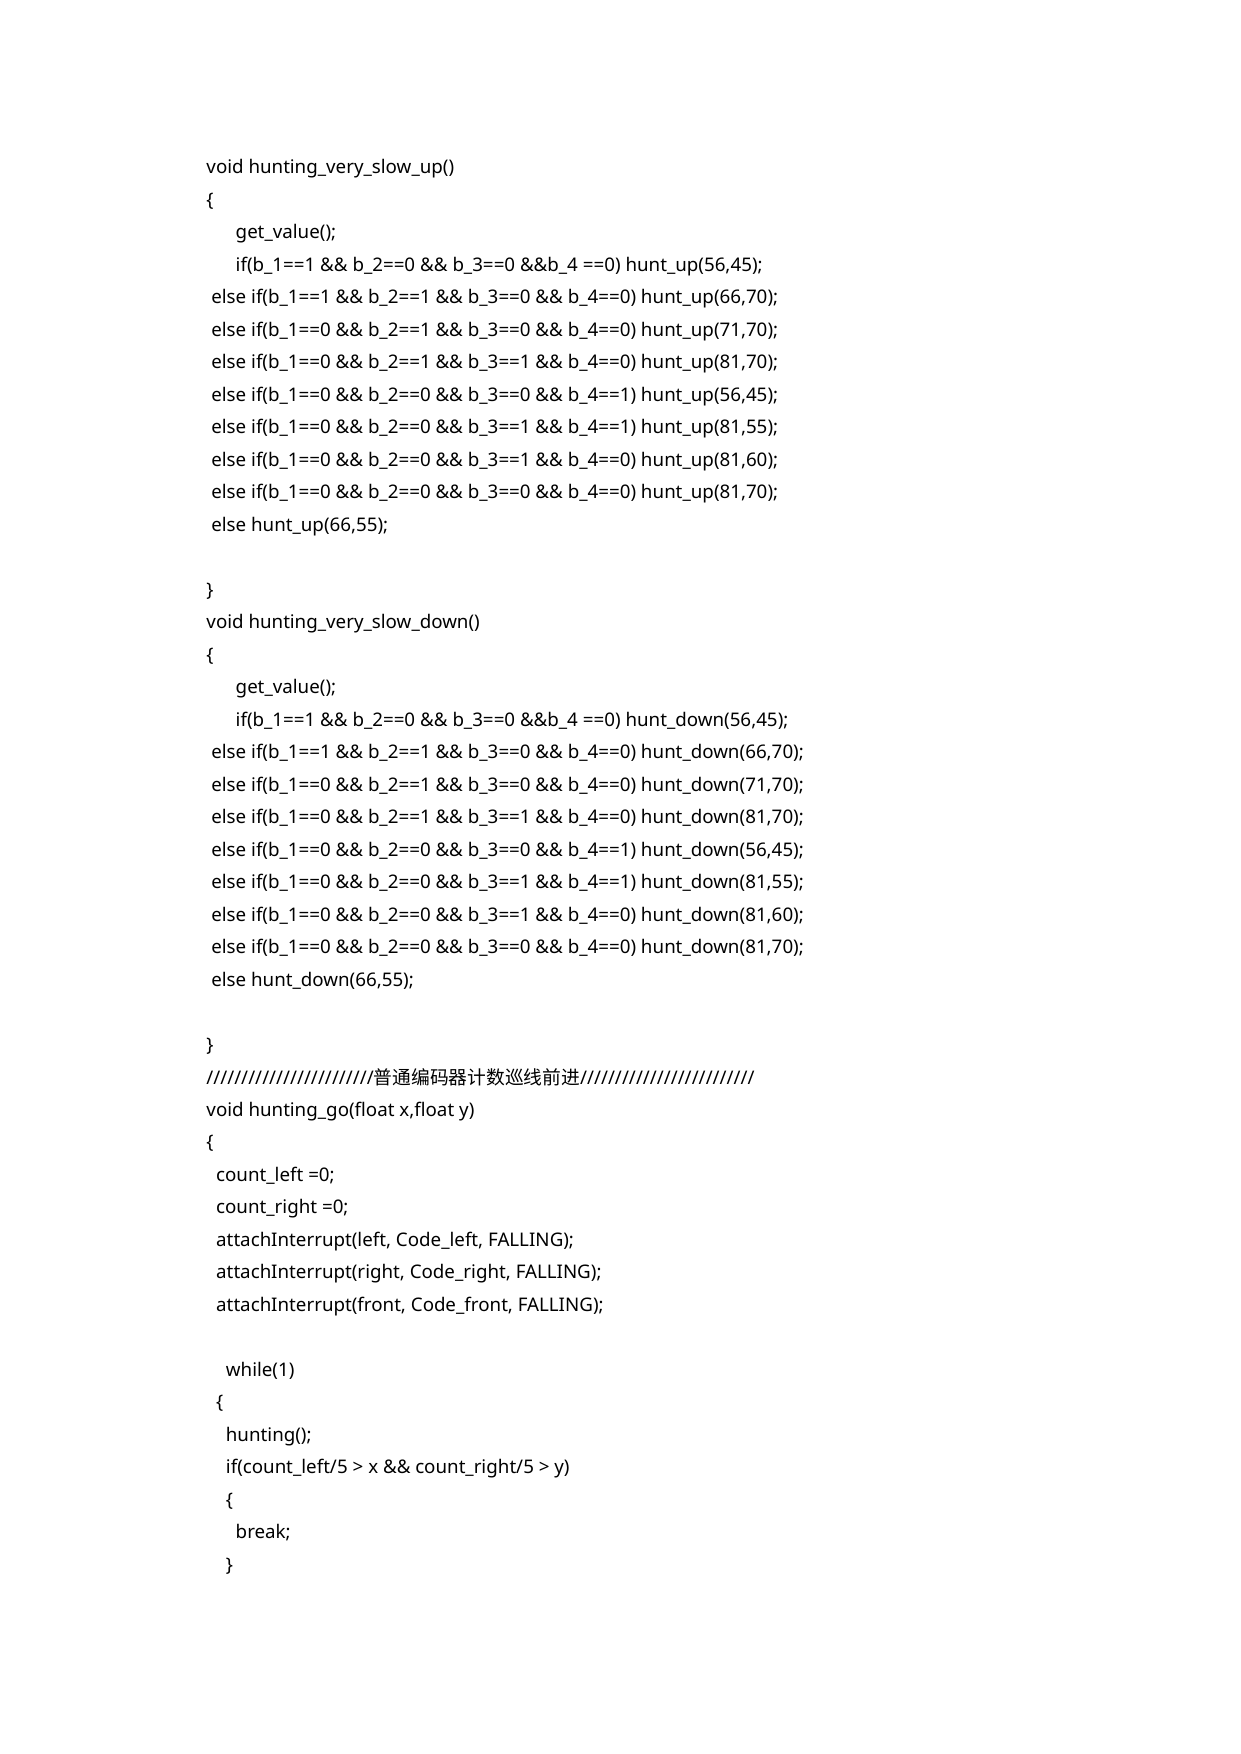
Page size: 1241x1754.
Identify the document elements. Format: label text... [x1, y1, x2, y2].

text else if(b_1==0 && b_2==1 && b_3==1 && b_4==0) hunt_down(81,70); [187, 800, 1053, 832]
text break; [187, 1515, 1053, 1547]
text void hunting_go(float x,float y) [187, 1092, 1053, 1125]
text if(b_1==1 && b_2==0 && b_3==0 &&b_4 ==0) hunt_down(56,45); [187, 702, 1053, 735]
text } [187, 1027, 1053, 1060]
text else if(b_1==0 && b_2==1 && b_3==1 && b_4==0) hunt_up(81,70); [187, 345, 1053, 377]
text { [187, 1125, 1053, 1157]
text count_left =0; [187, 1157, 1053, 1190]
text if(b_1==1 && b_2==0 && b_3==0 &&b_4 ==0) hunt_up(56,45); [187, 247, 1053, 280]
text get_value(); [187, 670, 1053, 702]
text } [187, 572, 1053, 605]
text hunting(); [187, 1417, 1053, 1450]
text else if(b_1==0 && b_2==0 && b_3==0 && b_4==0) hunt_up(81,70); [187, 475, 1053, 507]
text else hunt_up(66,55); [187, 507, 1053, 540]
text attachInterrupt(front, Code_front, FALLING); [187, 1287, 1053, 1320]
text else hunt_down(66,55); [187, 962, 1053, 995]
text count_right =0; [187, 1190, 1053, 1222]
text { [187, 1482, 1053, 1515]
text attachInterrupt(right, Code_right, FALLING); [187, 1255, 1053, 1287]
text else if(b_1==0 && b_2==0 && b_3==1 && b_4==1) hunt_down(81,55); [187, 865, 1053, 897]
text else if(b_1==0 && b_2==0 && b_3==1 && b_4==0) hunt_down(81,60); [187, 897, 1053, 930]
text else if(b_1==0 && b_2==1 && b_3==0 && b_4==0) hunt_up(71,70); [187, 312, 1053, 345]
text void hunting_very_slow_up() [187, 150, 1053, 182]
text else if(b_1==0 && b_2==0 && b_3==1 && b_4==1) hunt_up(81,55); [187, 410, 1053, 442]
text else if(b_1==0 && b_2==1 && b_3==0 && b_4==0) hunt_down(71,70); [187, 767, 1053, 800]
text get_value(); [187, 215, 1053, 247]
text ////////////////////////普通编码器计数巡线前进///////////////////////// [187, 1060, 1053, 1092]
text } [187, 1547, 1053, 1580]
text void hunting_very_slow_down() [187, 605, 1053, 637]
text else if(b_1==1 && b_2==1 && b_3==0 && b_4==0) hunt_up(66,70); [187, 280, 1053, 312]
text else if(b_1==0 && b_2==0 && b_3==0 && b_4==0) hunt_down(81,70); [187, 930, 1053, 962]
text else if(b_1==0 && b_2==0 && b_3==0 && b_4==1) hunt_up(56,45); [187, 377, 1053, 410]
text while(1) [187, 1352, 1053, 1385]
text { [187, 1385, 1053, 1417]
text if(count_left/5 > x && count_right/5 > y) [187, 1450, 1053, 1482]
text else if(b_1==0 && b_2==0 && b_3==1 && b_4==0) hunt_up(81,60); [187, 442, 1053, 475]
text else if(b_1==1 && b_2==1 && b_3==0 && b_4==0) hunt_down(66,70); [187, 735, 1053, 767]
text attachInterrupt(left, Code_left, FALLING); [187, 1222, 1053, 1255]
text else if(b_1==0 && b_2==0 && b_3==0 && b_4==1) hunt_down(56,45); [187, 832, 1053, 865]
text { [187, 182, 1053, 215]
text { [187, 637, 1053, 670]
